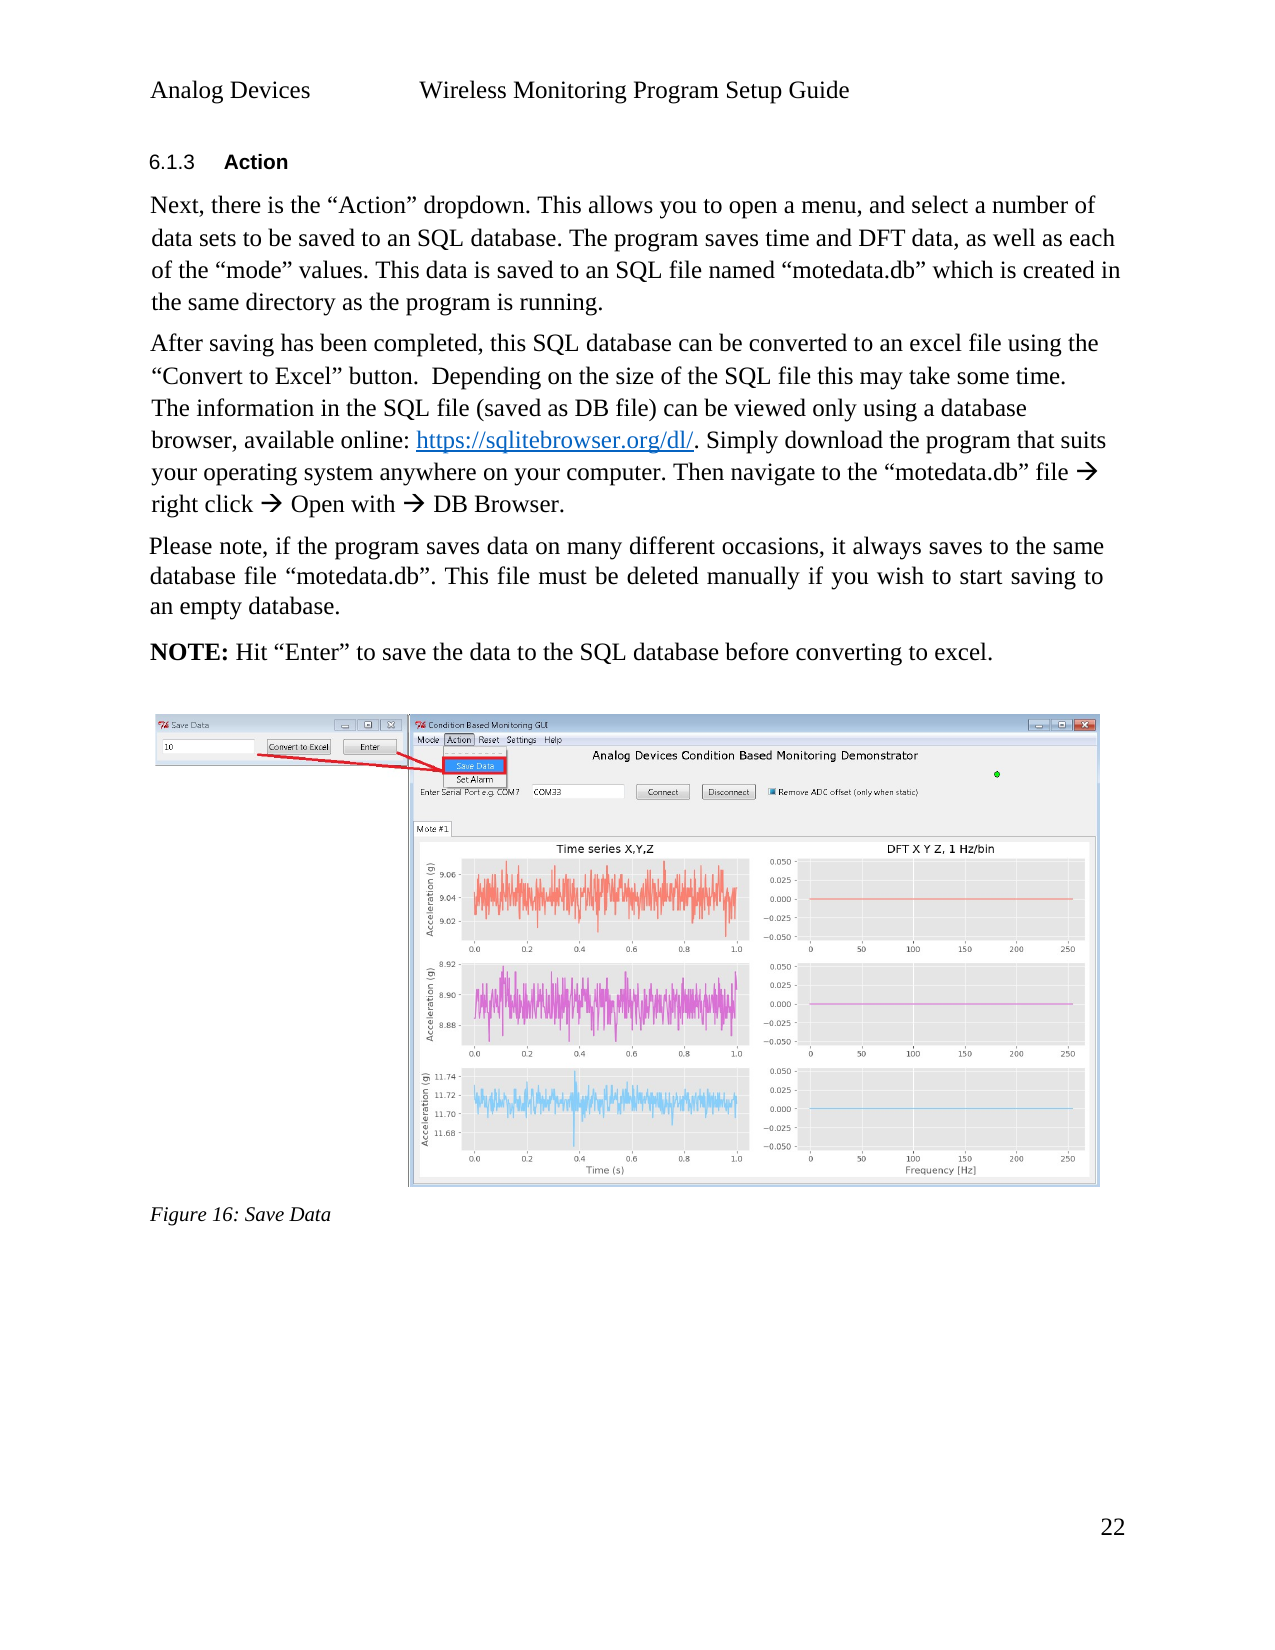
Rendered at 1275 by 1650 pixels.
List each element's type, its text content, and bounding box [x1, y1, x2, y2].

subtitle Action [148, 150, 1206, 174]
text NOTE: Hit “Enter” to save the data to the SQL database before converting to excel. [150, 637, 1126, 665]
text After saving has been completed, this SQL database can be converted to an excel file using the “Convert to Excel” button. Depending on the size of the SQL file this may take some time. The information in the SQL file (saved as DB file) can be viewed only using a database browser, available online: https://sqlitebrowser.org/dl/. Simply download the program that suits your operating system anywhere on your computer. Then navigate to the “motedata.db” file right click Open with DB Browser. [150, 328, 1117, 518]
text Next, there is the “Action” dropdown. This allows you to open a menu, and select a number of data sets to be saved to an SQL database. The program saves time and DFT data, as well as each of the “mode” values. This data is saved to an SQL file named “motedata.db” which is created in the same directory as the program is running. [150, 191, 1126, 316]
text Please note, if the program saves data on many different occasions, it always saves to the same database file “motedata.db”. This file must be deleted manually if you wish to start saving to an empty database. [148, 531, 1106, 620]
picture [155, 714, 1100, 1187]
text Figure 16: Save Data [150, 1202, 1206, 1226]
